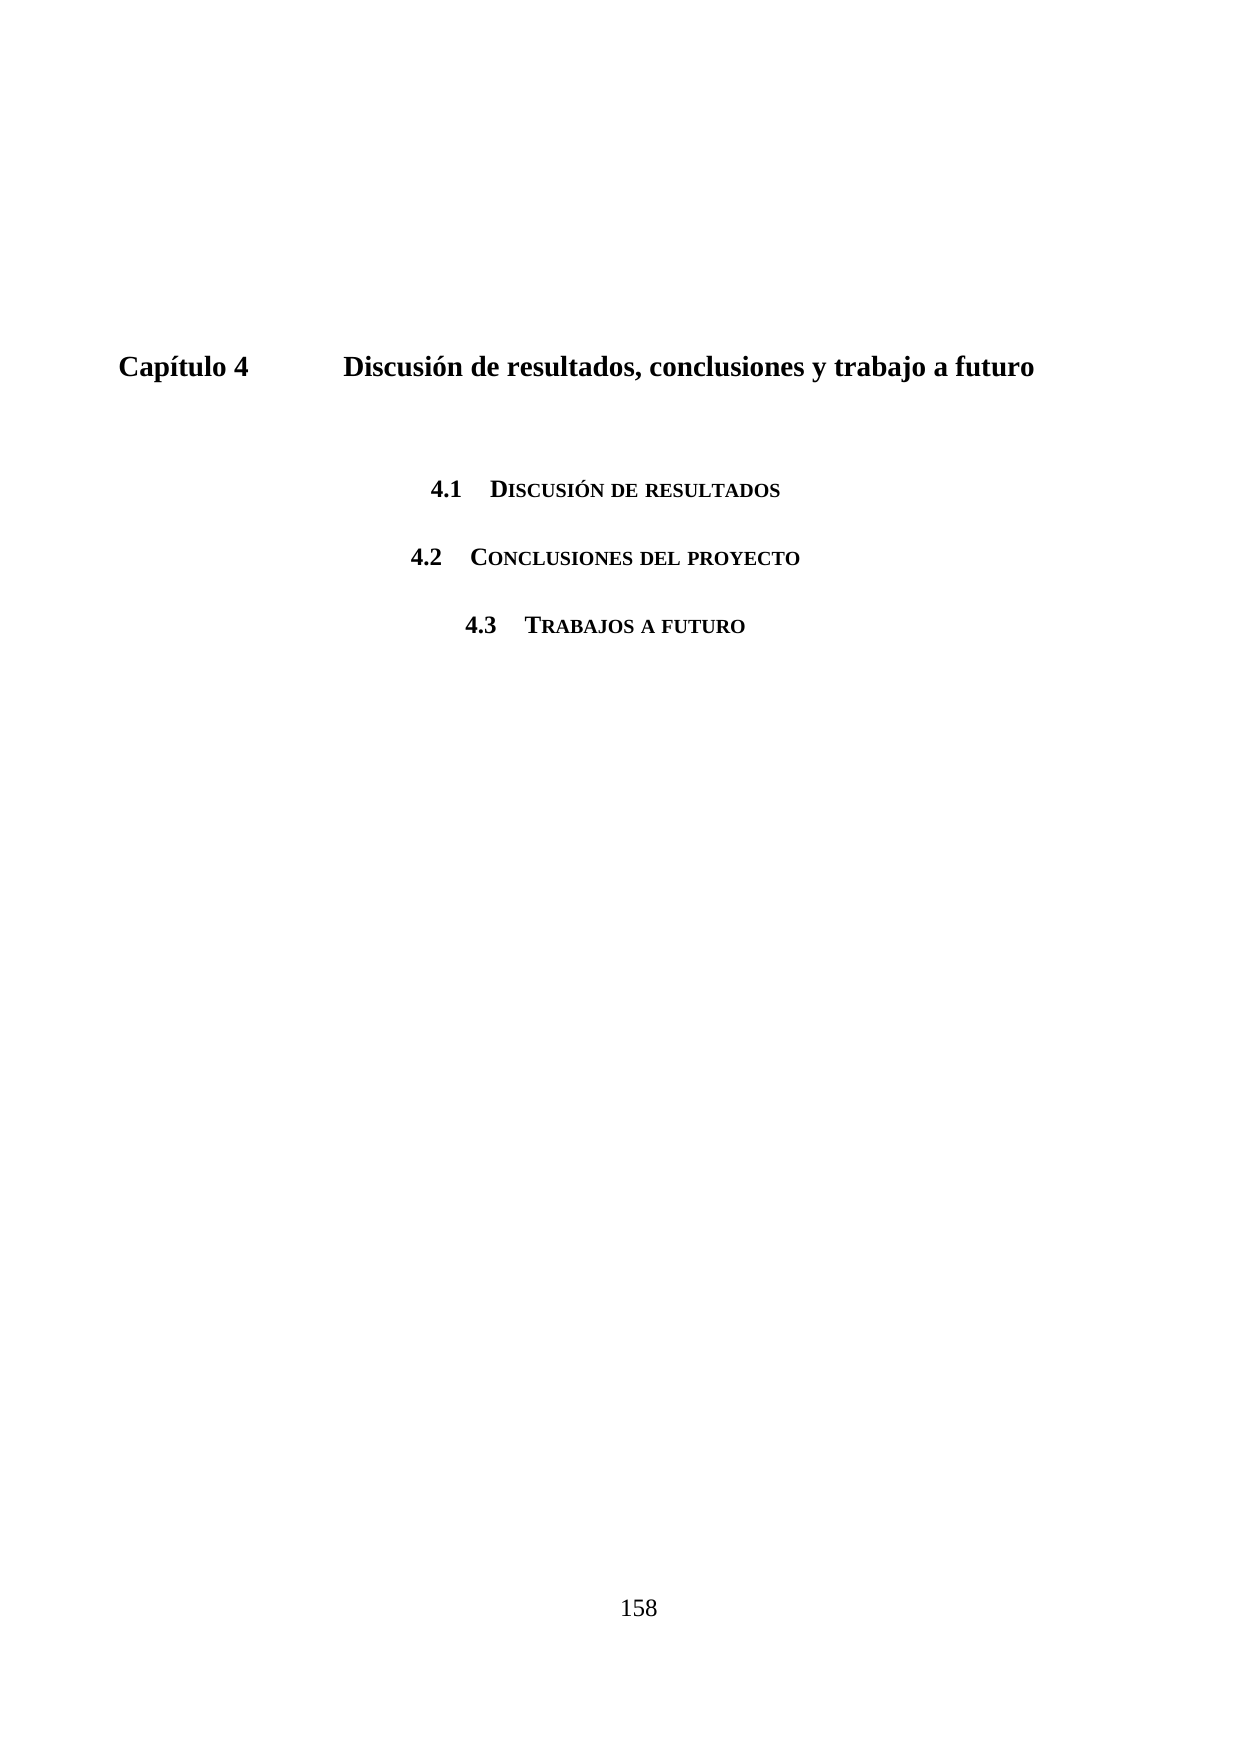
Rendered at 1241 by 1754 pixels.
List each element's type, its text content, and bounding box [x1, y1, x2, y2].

subtitle Discusión de resultados, conclusiones y trabajo a futuro [118, 349, 1122, 383]
subtitle Conclusiones del proyecto [325, 542, 886, 571]
subtitle Trabajos a futuro [325, 611, 886, 639]
subtitle Discusión de resultados [325, 474, 886, 503]
